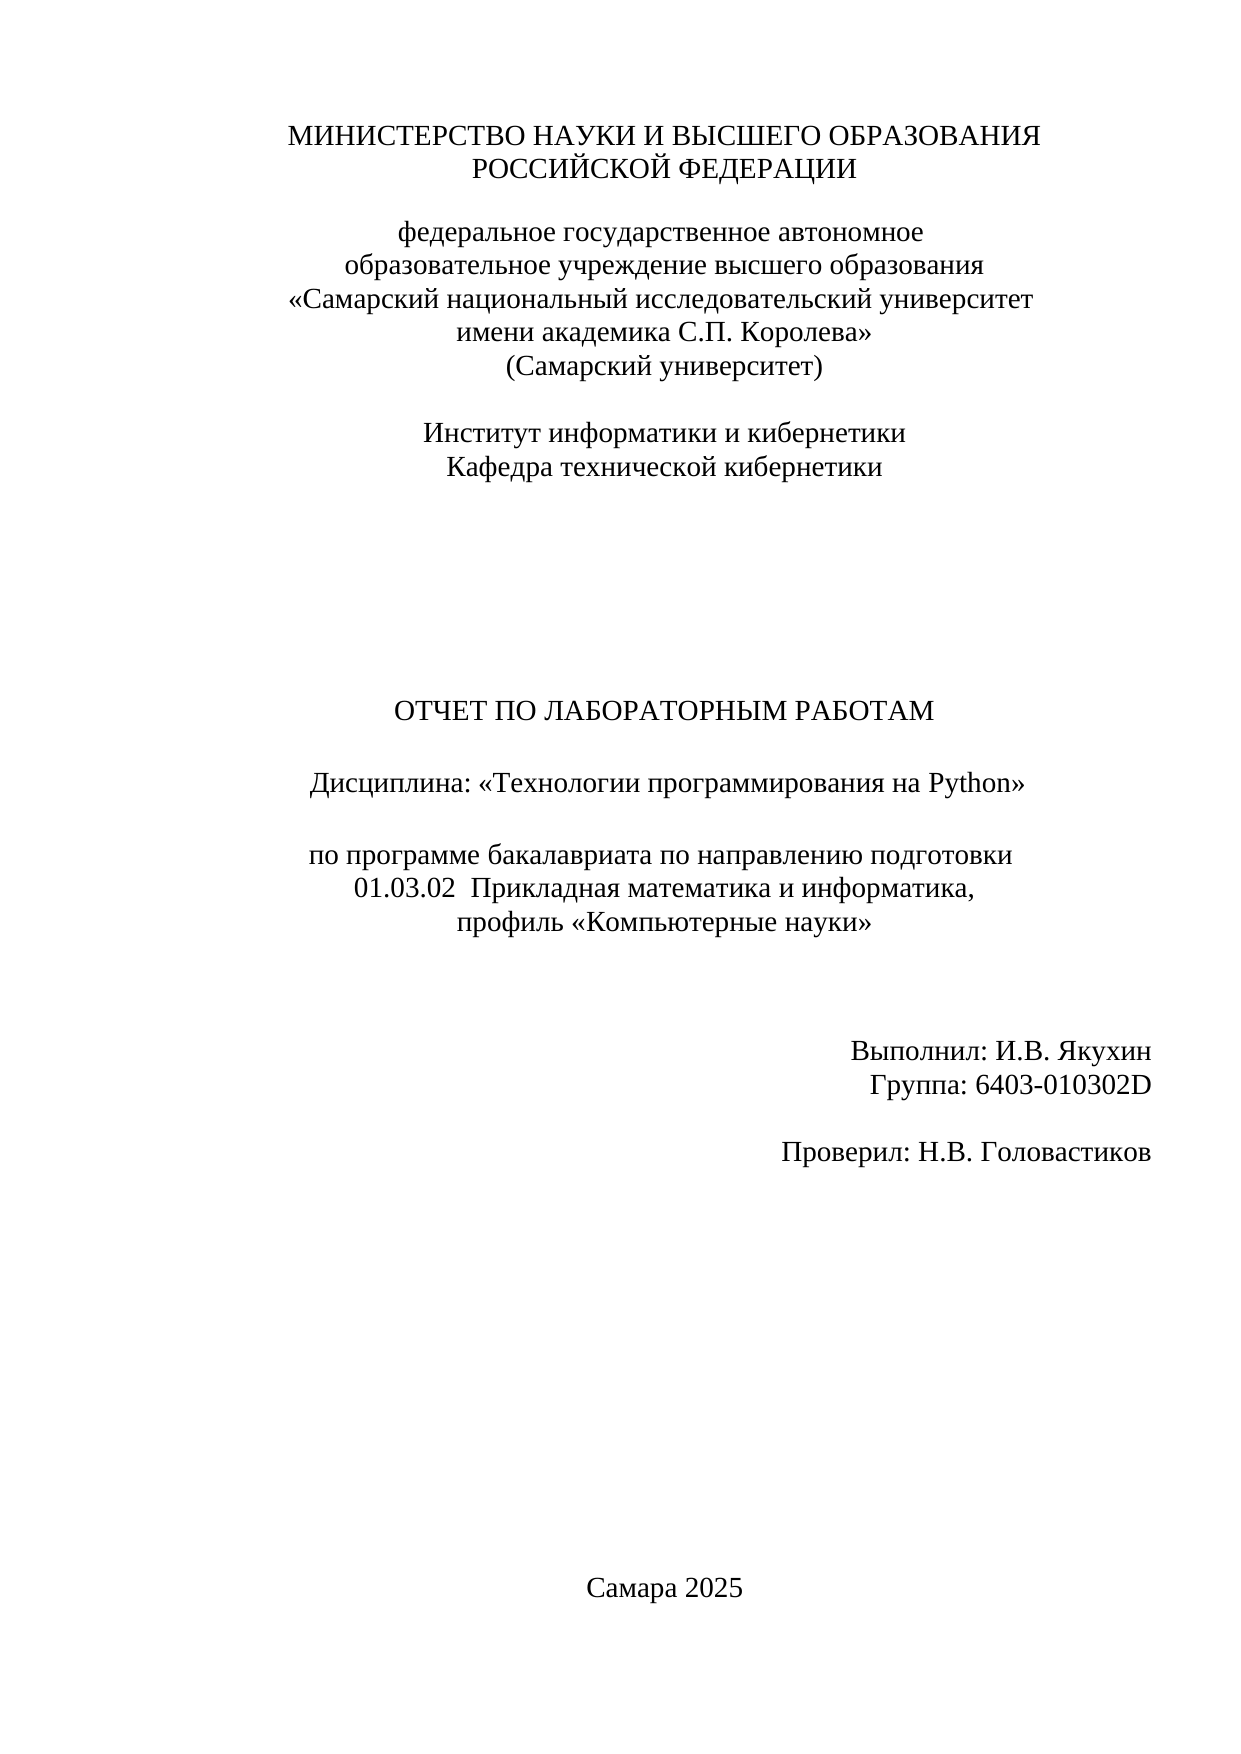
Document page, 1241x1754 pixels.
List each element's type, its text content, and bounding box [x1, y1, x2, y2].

text Выполнил: И.В. Якухин [308, 1033, 1152, 1067]
text ОТЧЕТ ПО ЛАБОРАТОРНЫМ РАБОТАМ [177, 693, 1152, 727]
text Самара 2025 [177, 1570, 1152, 1603]
text по программе бакалавриата по направлению подготовки 01.03.02 Прикладная математика и информатика, [177, 837, 1152, 904]
text профиль «Компьютерные науки» [177, 904, 1152, 937]
text МИНИСТЕРСТВО НАУКИ И ВЫСШЕГО ОБРАЗОВАНИЯ РОССИЙСКОЙ ФЕДЕРАЦИИ [177, 118, 1152, 185]
text Дисциплина: «Технологии программирования на Python» [183, 765, 1152, 798]
text Кафедра технической кибернетики [177, 449, 1152, 482]
text Проверил: Н.В. Головастиков [183, 1134, 1152, 1167]
text Институт информатики и кибернетики [177, 415, 1152, 449]
text Группа: 6403-010302D [308, 1067, 1152, 1100]
text федеральное государственное автономное образовательное учреждение высшего образования «Самарский национальный исследовательский университет имени академика С.П. Королева» (Самарский университет) [177, 214, 1152, 382]
